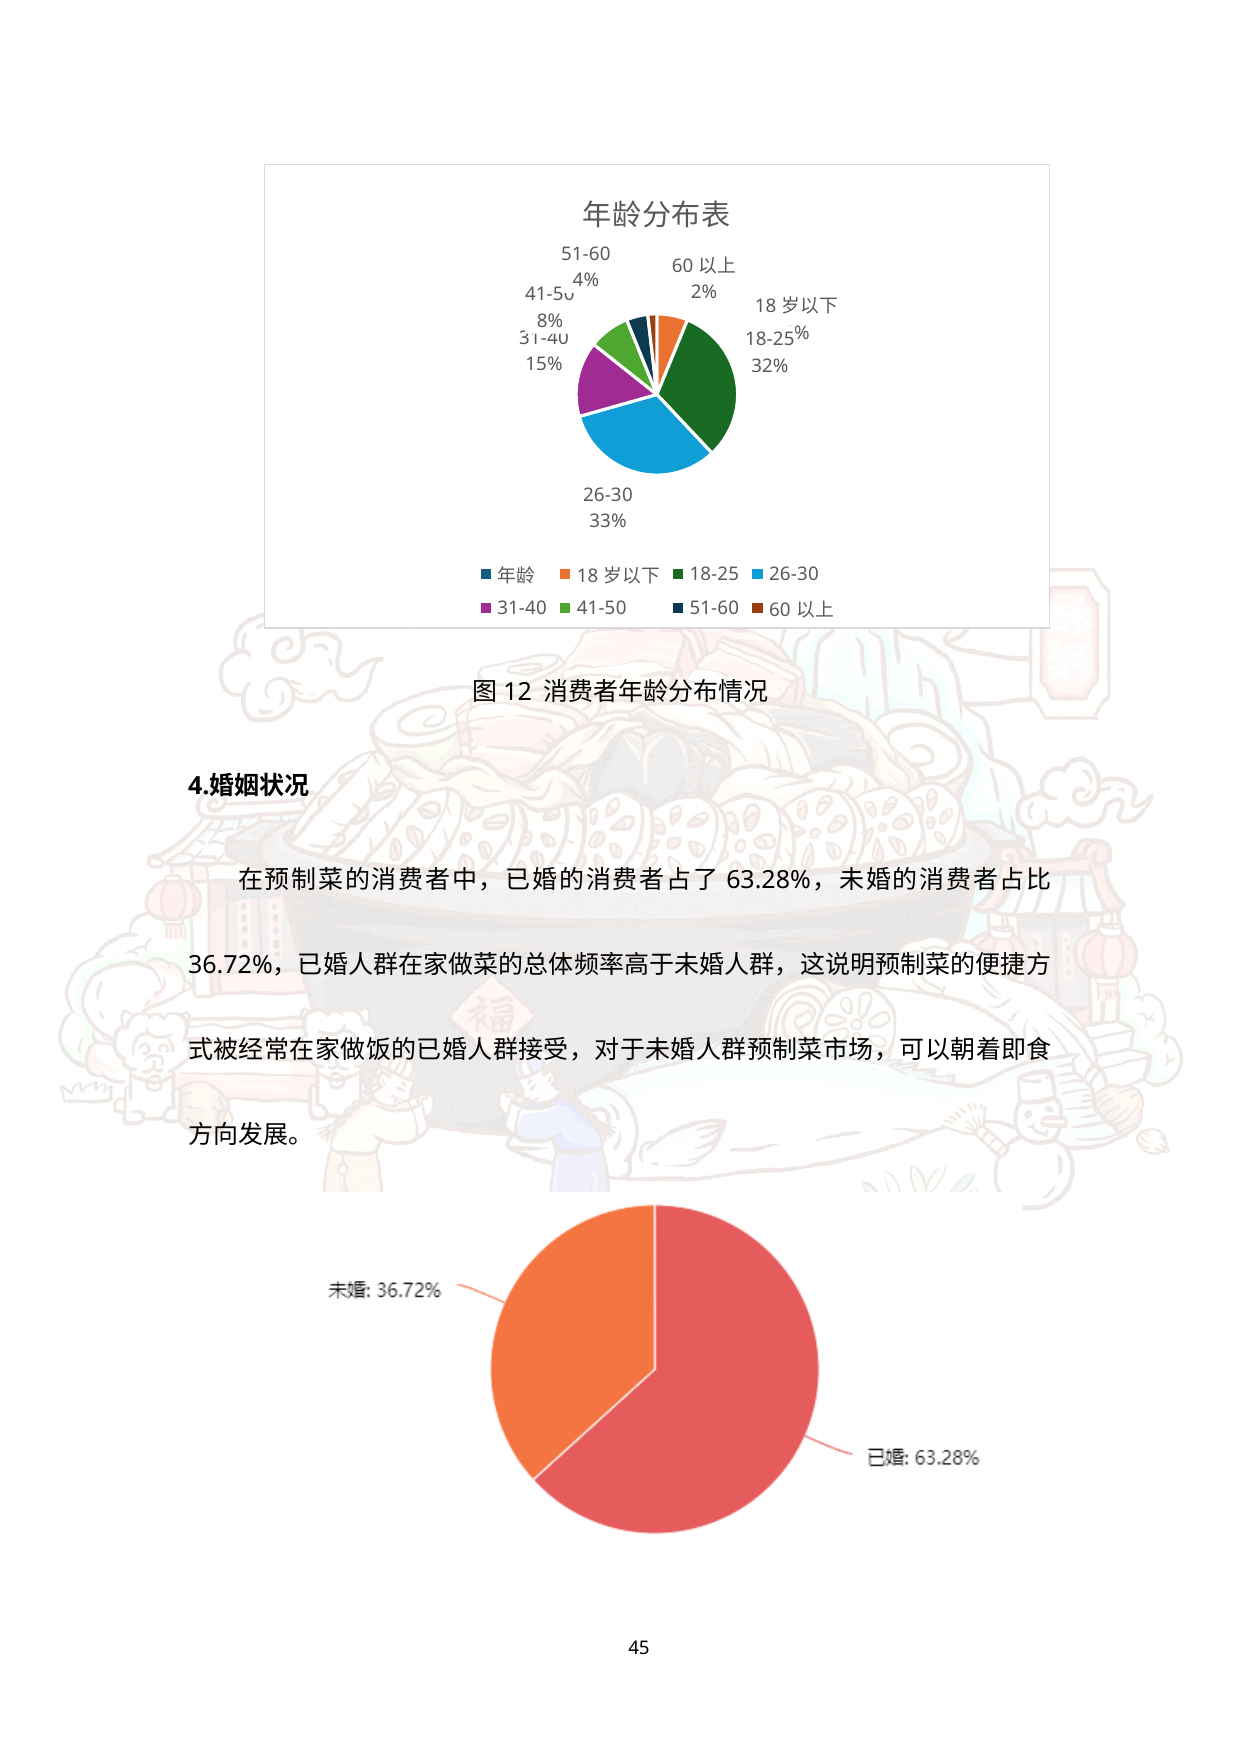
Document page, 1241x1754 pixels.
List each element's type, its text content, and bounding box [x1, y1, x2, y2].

text 图 12 消费者年龄分布情况 [188, 656, 1052, 724]
picture [292, 1192, 1023, 1556]
subtitle 4.婚姻状况 [188, 750, 1052, 818]
text 在预制菜的消费者中，已婚的消费者占了63.28%，未婚的消费者占比36.72%，已婚人群在家做菜的总体频率高于未婚人群，这说明预制菜的便捷方式被经常在家做饭的已婚人群接受，对于未婚人群预制菜市场，可以朝着即食方向发展。 [188, 844, 1052, 1166]
